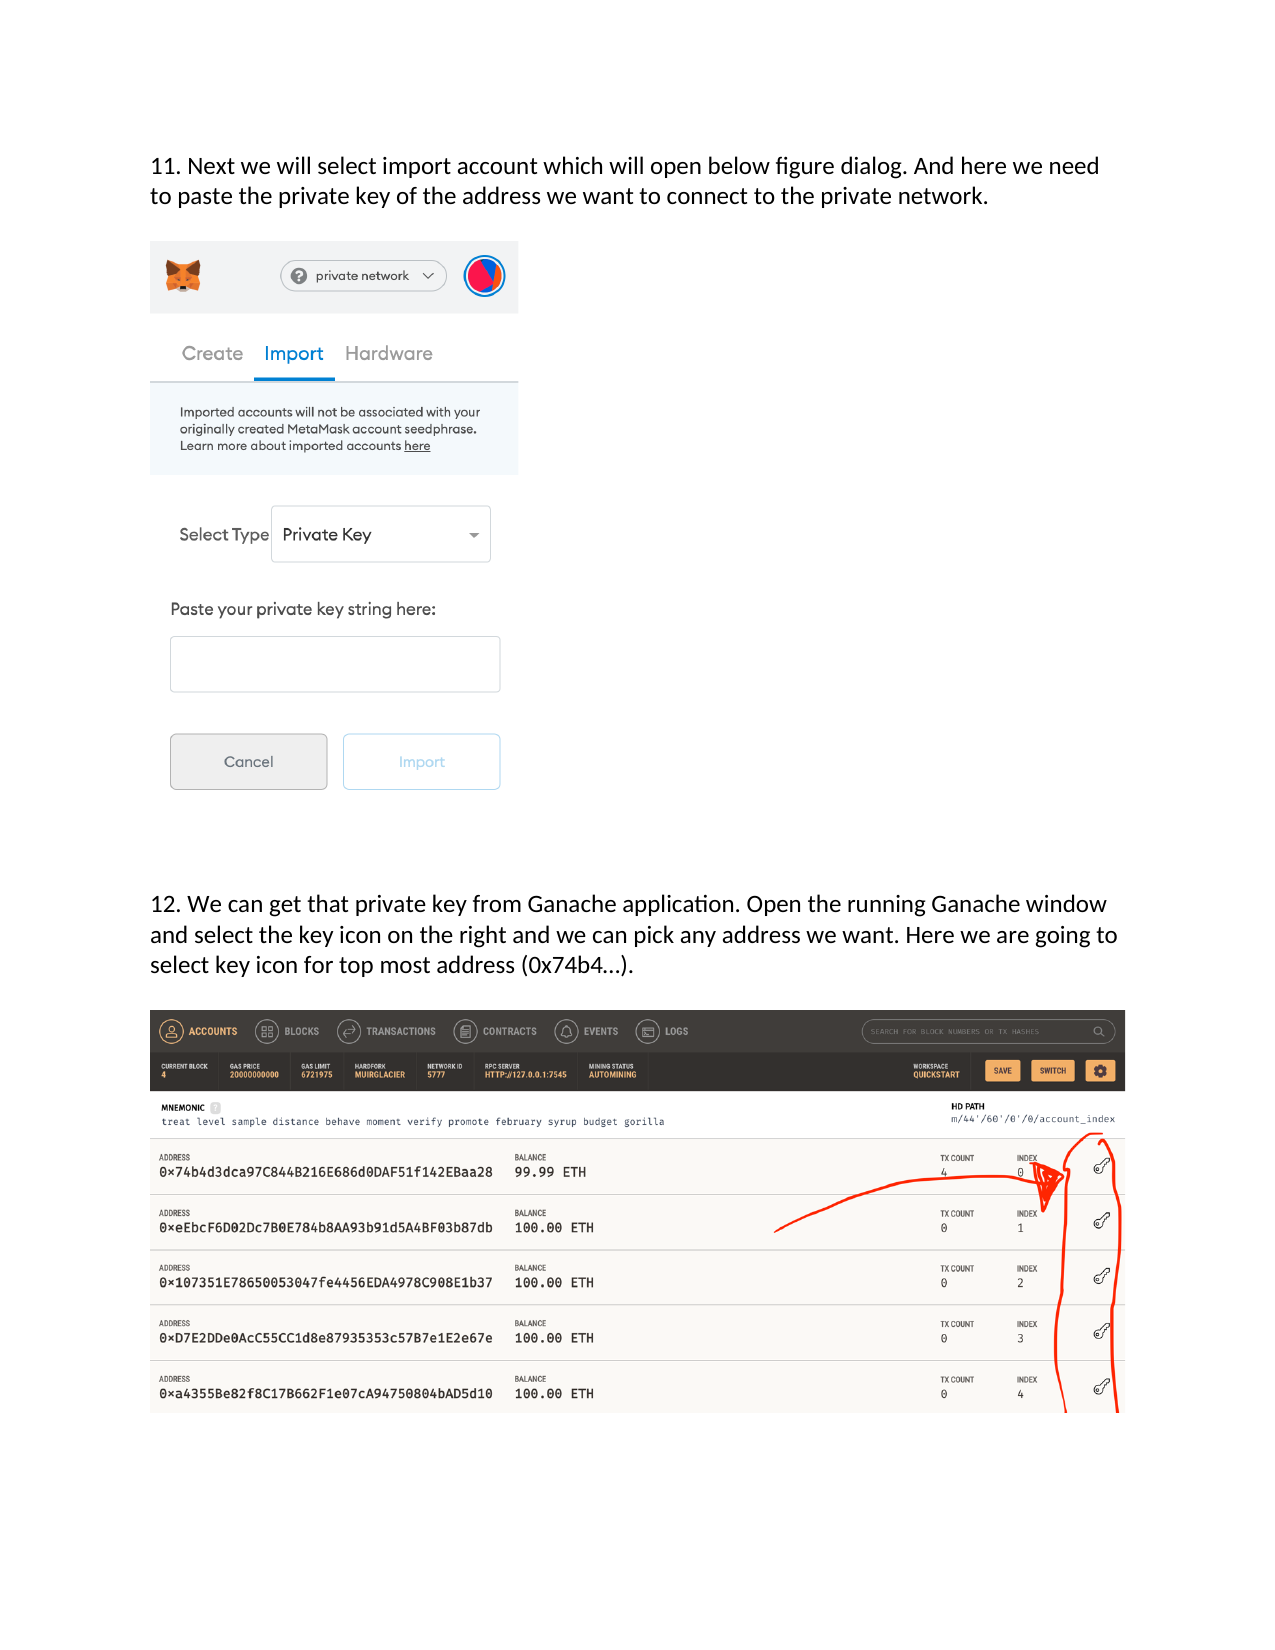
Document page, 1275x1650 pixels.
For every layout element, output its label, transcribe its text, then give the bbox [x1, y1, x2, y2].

text 12. We can get that private key from Ganache application. Open the running Ganache window and select the key icon on the right and we can pick any address we want. Here we are going to select key icon for top most address (0x74b4…). [150, 889, 1125, 980]
picture [150, 1010, 1125, 1413]
picture [150, 241, 519, 859]
text 11. Next we will select import account which will open below figure dialog. And here we need to paste the private key of the address we want to connect to the private network. [150, 150, 1125, 211]
